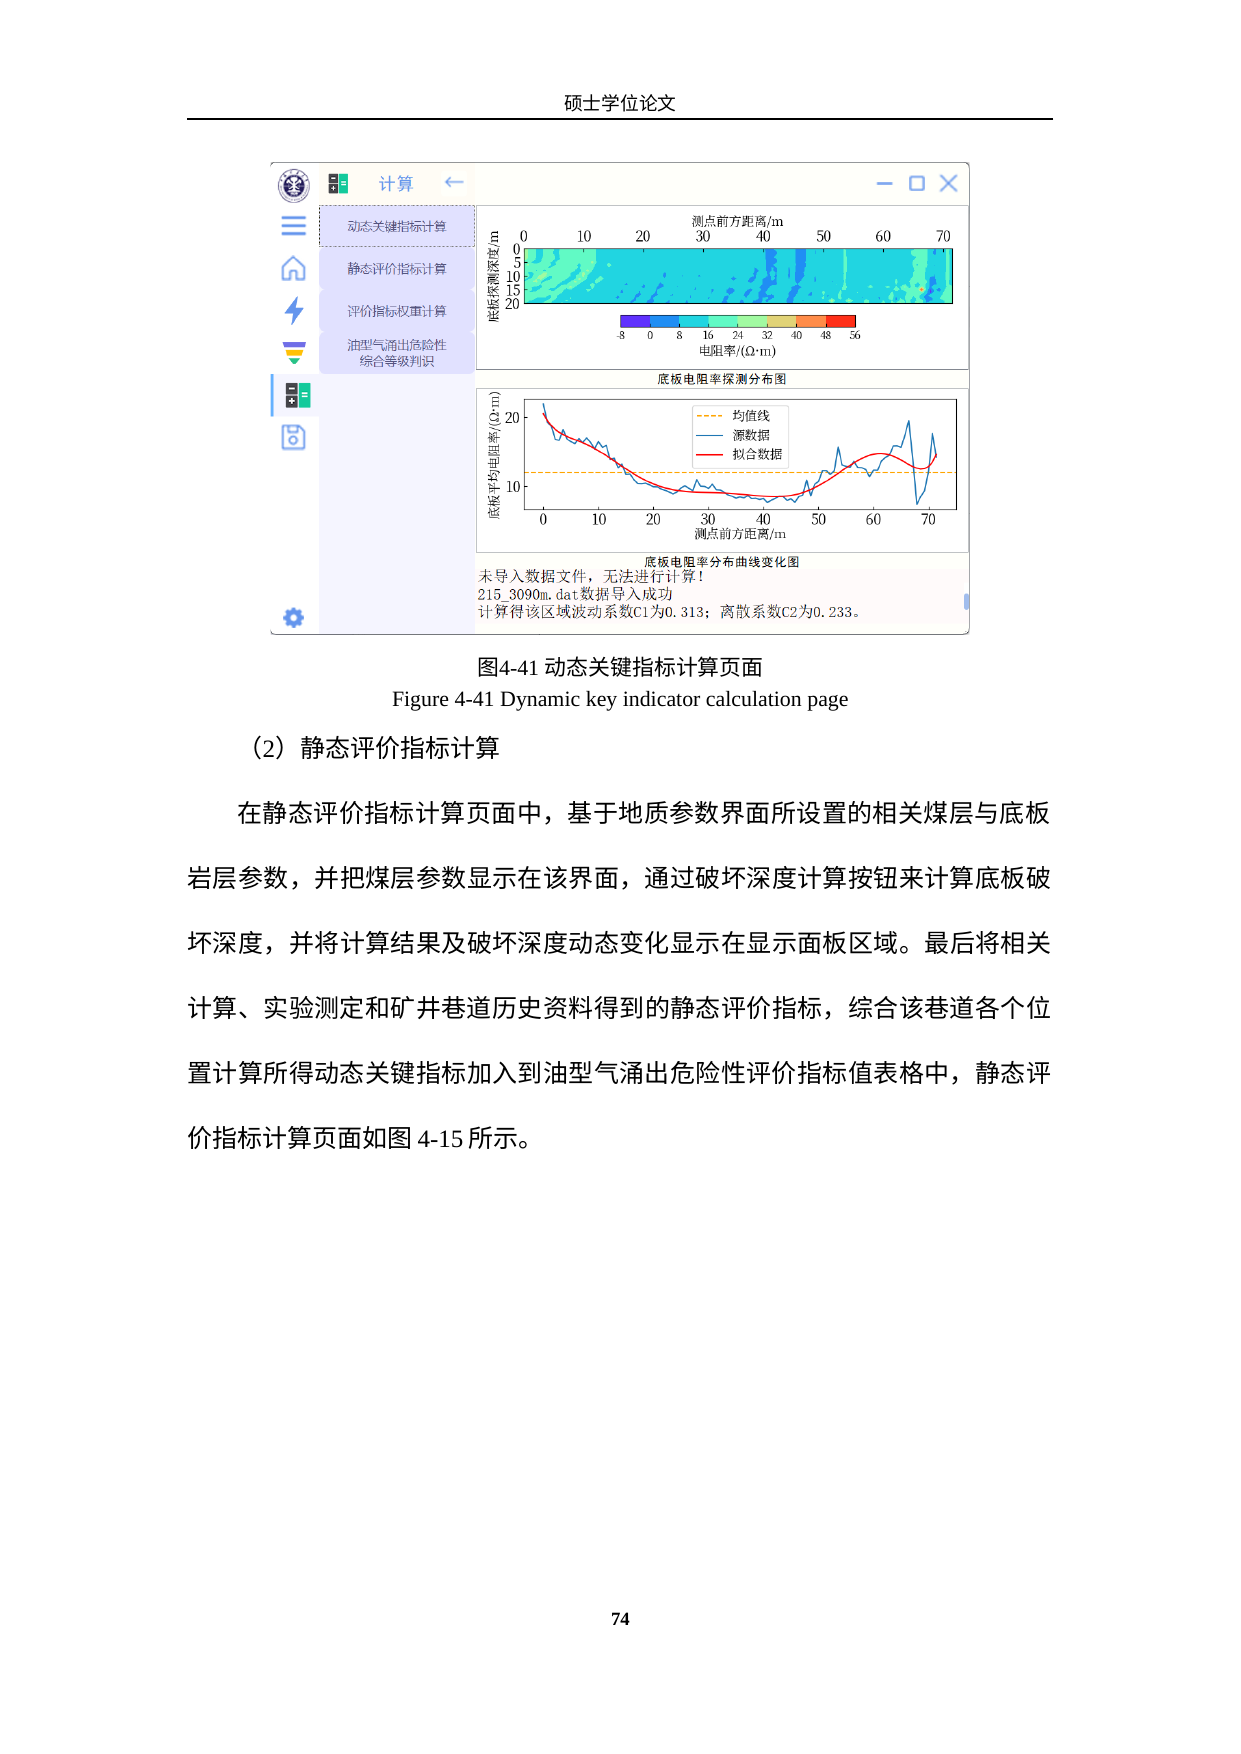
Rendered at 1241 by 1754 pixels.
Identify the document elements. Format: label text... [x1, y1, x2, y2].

picture [270, 162, 970, 635]
text 在静态评价指标计算页面中，基于地质参数界面所设置的相关煤层与底板岩层参数，并把煤层参数显示在该界面，通过破坏深度计算按钮来计算底板破坏深度，并将计算结果及破坏深度动态变化显示在显示面板区域。最后将相关计算、实验测定和矿井巷道历史资料得到的静态评价指标，综合该巷道各个位置计算所得动态关键指标加入到油型气涌出危险性评价指标值表格中，静态评价指标计算页面如图4-15所示。 [187, 779, 1053, 1169]
text （2）静态评价指标计算 [187, 714, 1053, 779]
